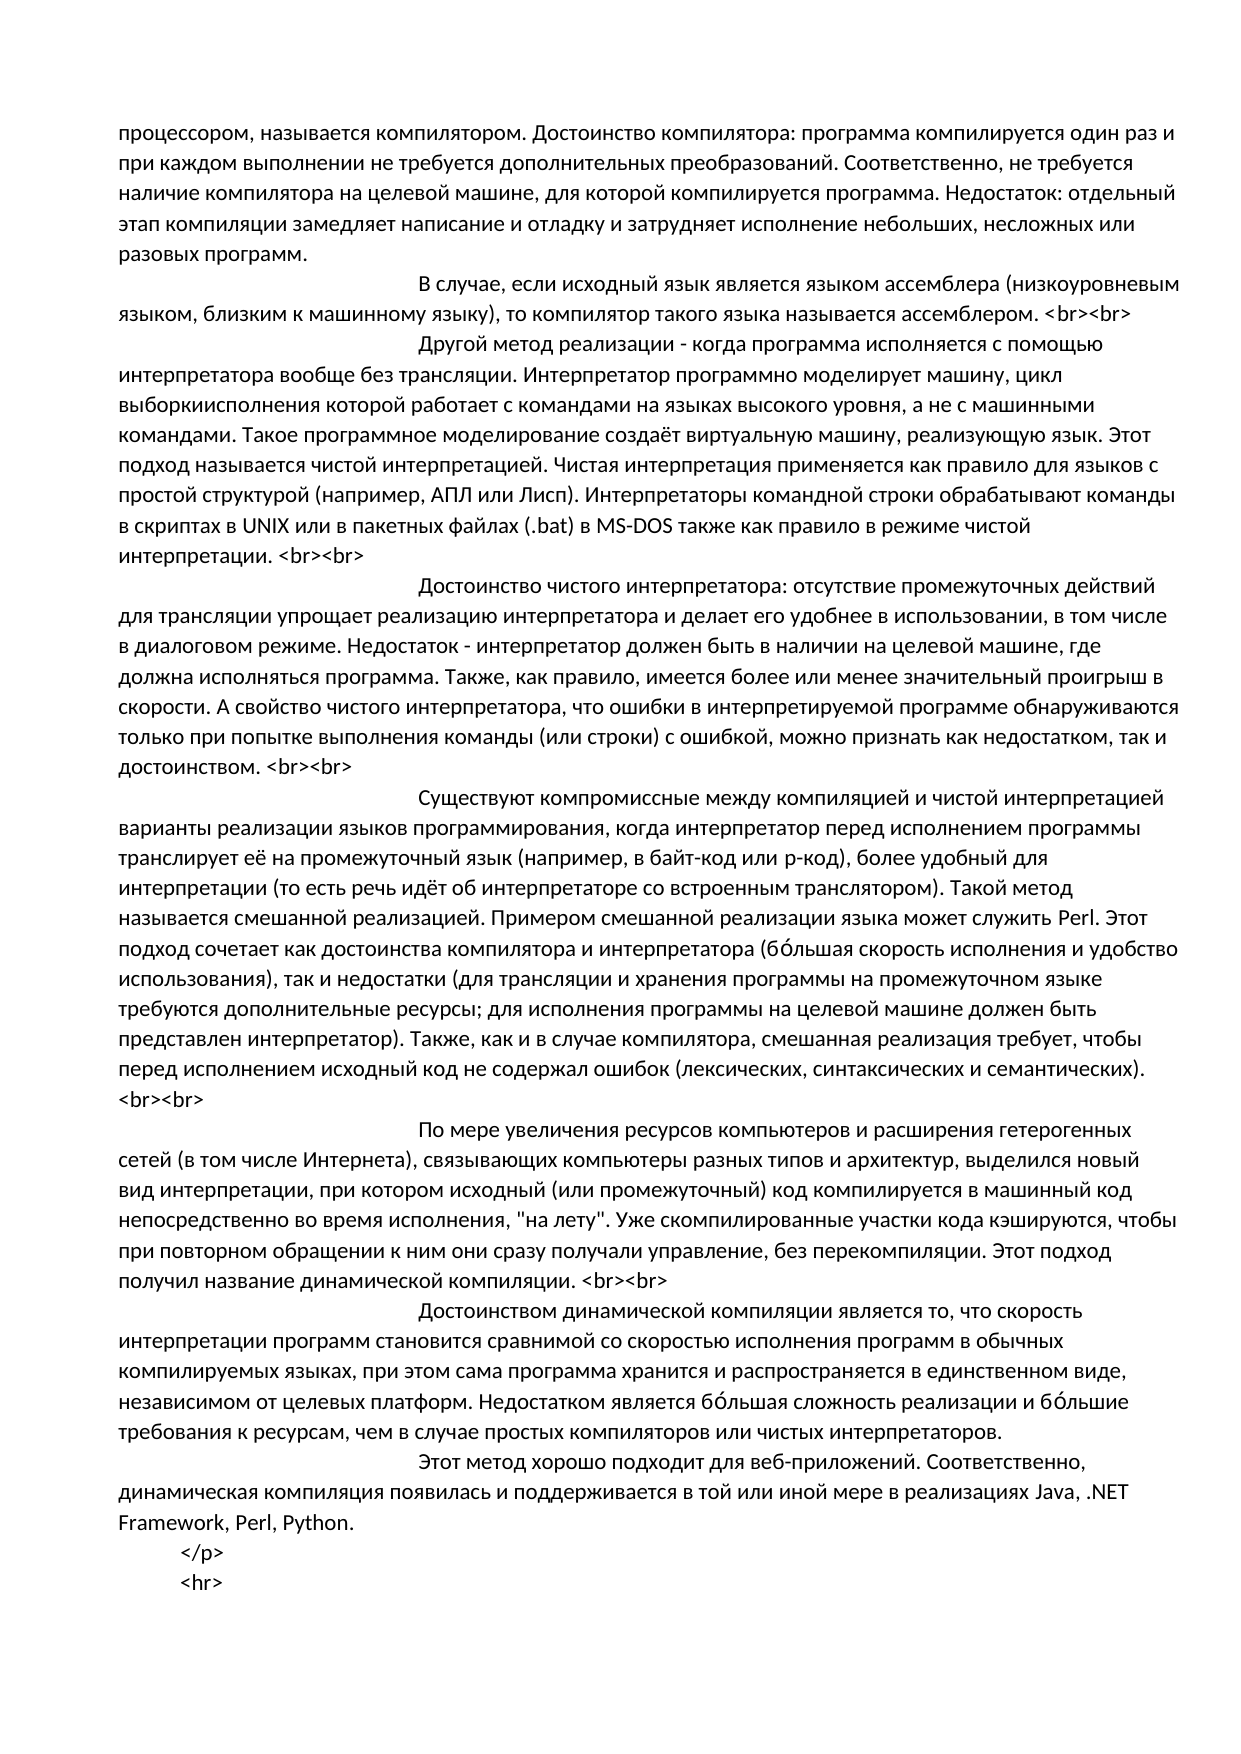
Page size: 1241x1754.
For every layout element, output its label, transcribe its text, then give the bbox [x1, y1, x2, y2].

text Достоинство чистого интерпретатора: отсутствие промежуточных действий для трансляции упрощает реализацию интерпретатора и делает его удобнее в использовании, в том числе в диалоговом режиме. Недостаток - интерпретатор должен быть в наличии на целевой машине, где должна исполняться программа. Также, как правило, имеется более или менее значительный проигрыш в скорости. А свойство чистого интерпретатора, что ошибки в интерпретируемой программе обнаруживаются только при попытке выполнения команды (или строки) с ошибкой, можно признать как недостатком, так и достоинством. <br><br> [118, 571, 1181, 781]
text </p> [118, 1538, 1181, 1566]
text Существуют компромиссные между компиляцией и чистой интерпретацией варианты реализации языков программирования, когда интерпретатор перед исполнением программы транслирует её на промежуточный язык (например, в байт-код или p-код), более удобный для интерпретации (то есть речь идёт об интерпретаторе со встроенным транслятором). Такой метод называется смешанной реализацией. Примером смешанной реализации языка может служить Perl. Этот подход сочетает как достоинства компилятора и интерпретатора (бо́льшая скорость исполнения и удобство использования), так и недостатки (для трансляции и хранения программы на промежуточном языке требуются дополнительные ресурсы; для исполнения программы на целевой машине должен быть представлен интерпретатор). Также, как и в случае компилятора, смешанная реализация требует, чтобы перед исполнением исходный код не содержал ошибок (лексических, синтаксических и семантических). <br><br> [118, 783, 1181, 1113]
text По мере увеличения ресурсов компьютеров и расширения гетерогенных сетей (в том числе Интернета), связывающих компьютеры разных типов и архитектур, выделился новый вид интерпретации, при котором исходный (или промежуточный) код компилируется в машинный код непосредственно во время исполнения, "на лету". Уже скомпилированные участки кода кэшируются, чтобы при повторном обращении к ним они сразу получали управление, без перекомпиляции. Этот подход получил название динамической компиляции. <br><br> [118, 1115, 1181, 1294]
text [118, 118, 1181, 267]
text В случае, если исходный язык является языком ассемблера (низкоуровневым языком, близким к машинному языку), то компилятор такого языка называется ассемблером. <br><br> [118, 269, 1181, 327]
text Этот метод хорошо подходит для веб-приложений. Соответственно, динамическая компиляция появилась и поддерживается в той или иной мере в реализациях Java, .NET Framework, Perl, Python. [118, 1447, 1181, 1536]
text Достоинством динамической компиляции является то, что скорость интерпретации программ становится сравнимой со скоростью исполнения программ в обычных компилируемых языках, при этом сама программа хранится и распространяется в единственном виде, независимом от целевых платформ. Недостатком является бо́льшая сложность реализации и бо́льшие требования к ресурсам, чем в случае простых компиляторов или чистых интерпретаторов. [118, 1296, 1181, 1445]
text Другой метод реализации - когда программа исполняется с помощью интерпретатора вообще без трансляции. Интерпретатор программно моделирует машину, цикл выборкиисполнения которой работает с командами на языках высокого уровня, а не с машинными командами. Такое программное моделирование создаёт виртуальную машину, реализующую язык. Этот подход называется чистой интерпретацией. Чистая интерпретация применяется как правило для языков с простой структурой (например, АПЛ или Лисп). Интерпретаторы командной строки обрабатывают команды в скриптах в UNIX или в пакетных файлах (.bat) в MS-DOS также как правило в режиме чистой интерпретации. <br><br> [118, 329, 1181, 569]
text <hr> [118, 1568, 1181, 1596]
